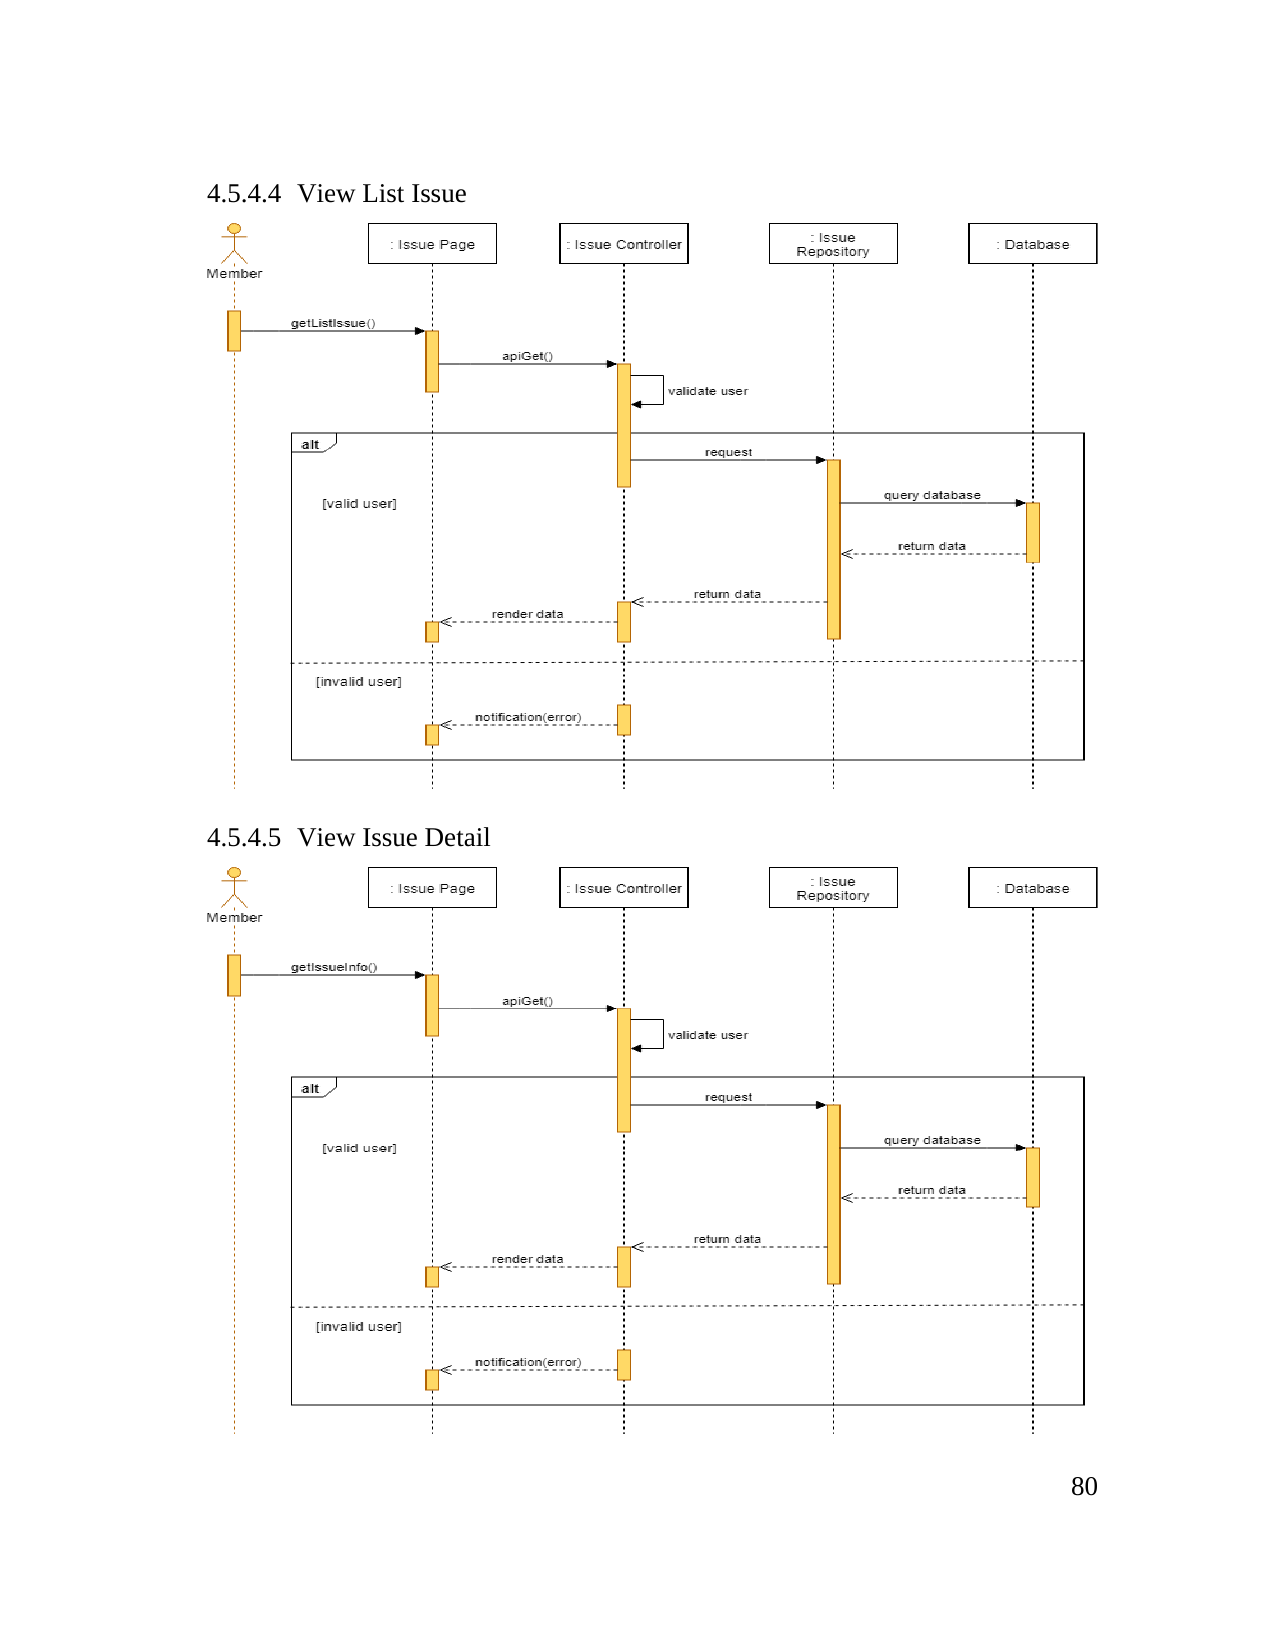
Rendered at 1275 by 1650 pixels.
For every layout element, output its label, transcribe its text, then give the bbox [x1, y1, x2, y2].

subtitle View Issue Detail [207, 821, 1098, 852]
picture [206, 867, 1098, 1434]
subtitle View List Issue [207, 177, 1098, 208]
picture [206, 223, 1098, 789]
